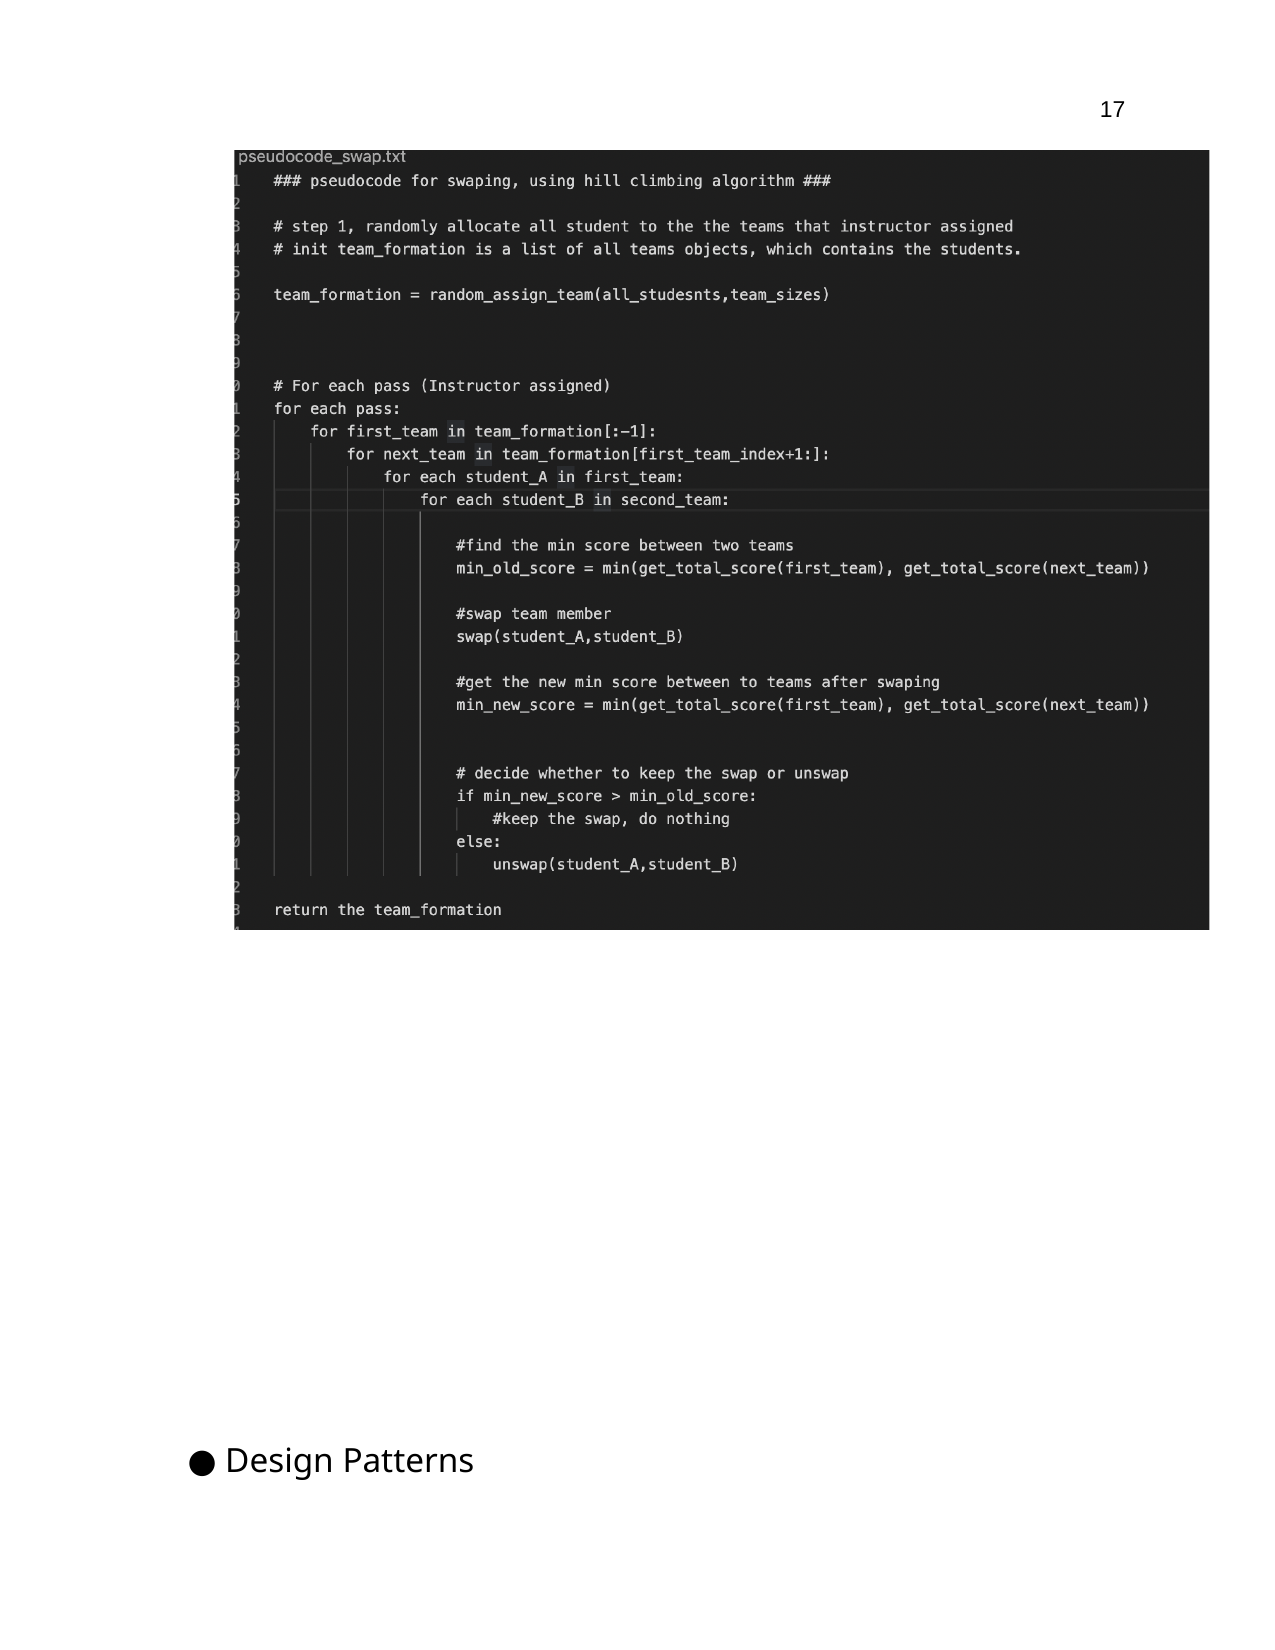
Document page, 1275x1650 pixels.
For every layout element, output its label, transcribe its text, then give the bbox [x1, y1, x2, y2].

subtitle Design Patterns [187, 1437, 1125, 1483]
picture [234, 150, 1210, 930]
